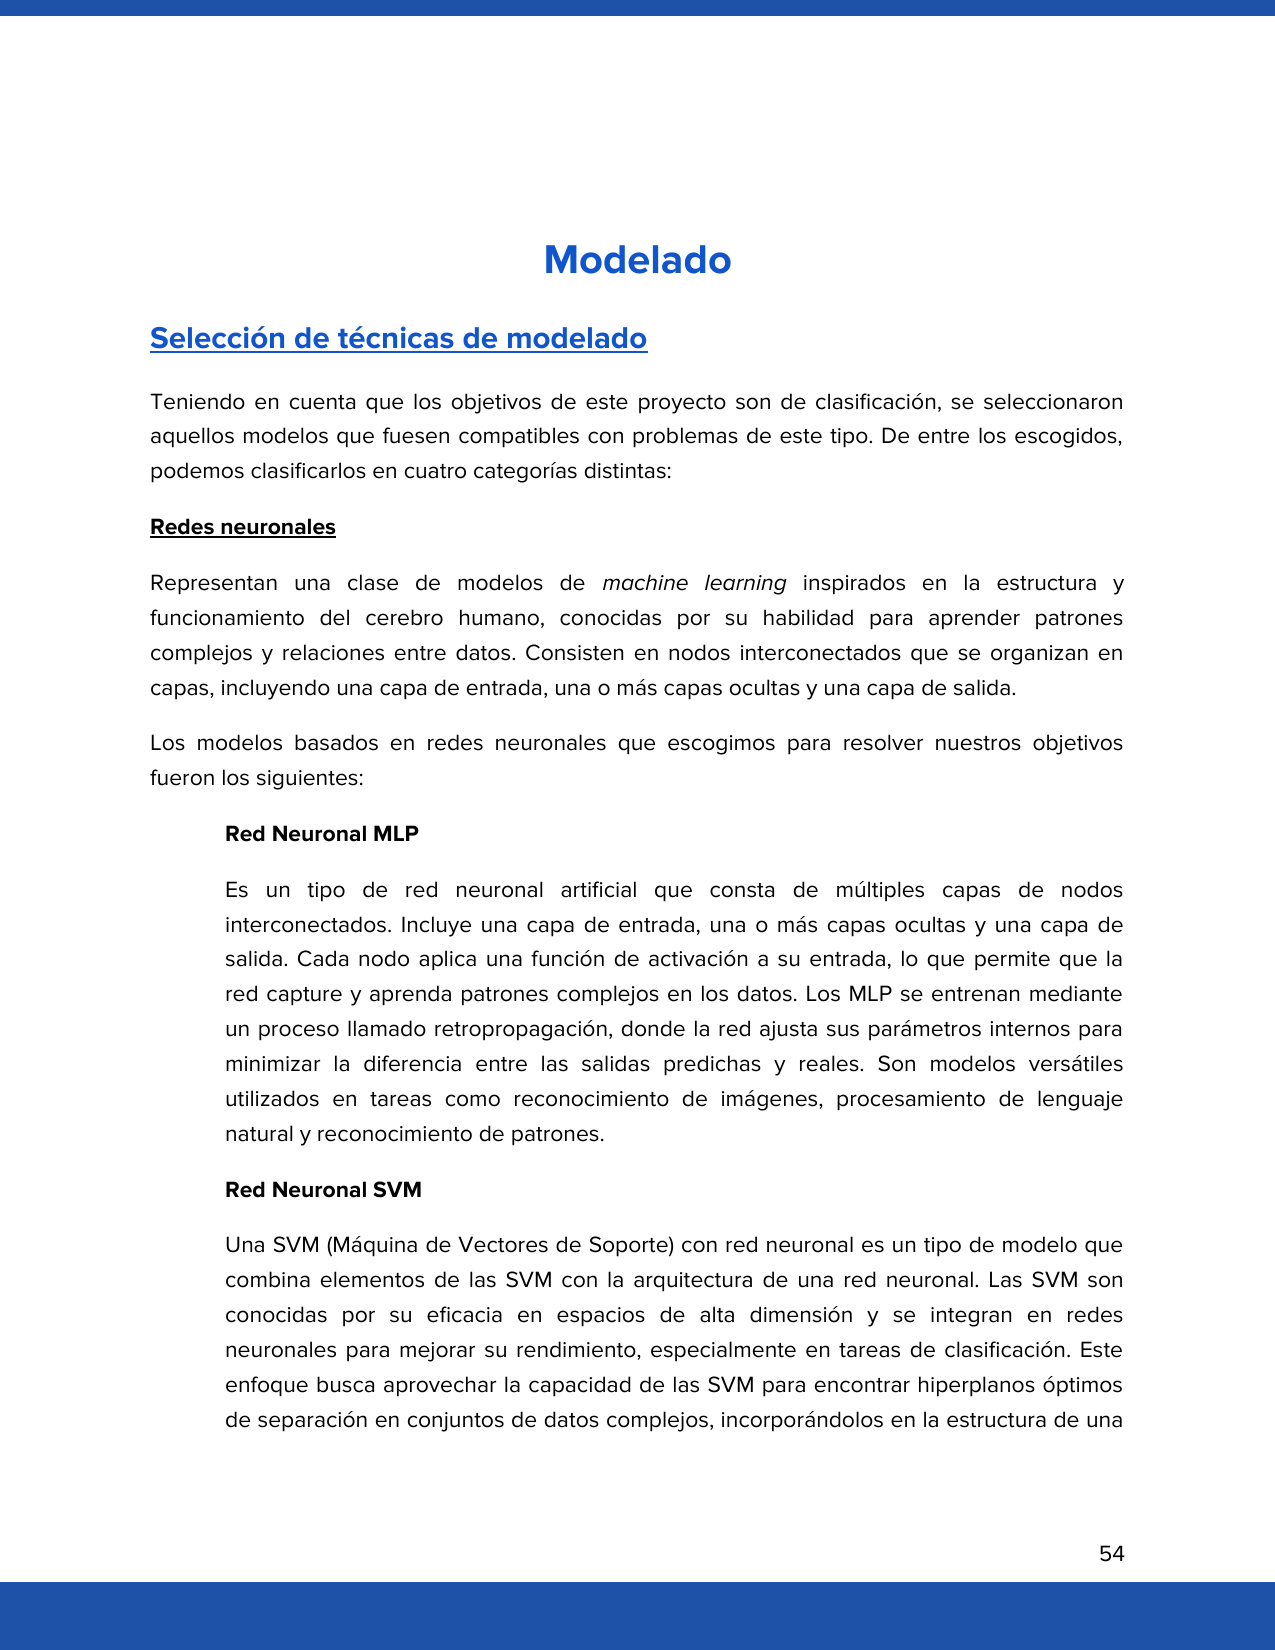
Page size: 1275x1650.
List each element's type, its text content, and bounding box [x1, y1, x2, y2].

text Teniendo en cuenta que los objetivos de este proyecto son de clasificación, se seleccionaron aquellos modelos que fuesen compatibles con problemas de este tipo. De entre los escogidos, podemos clasificarlos en cuatro categorías distintas: [150, 388, 1125, 486]
text Red Neuronal MLP [225, 820, 1125, 848]
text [225, 1232, 1125, 1434]
text Es un tipo de red neuronal artificial que consta de múltiples capas de nodos interconectados. Incluye una capa de entrada, una o más capas ocultas y una capa de salida. Cada nodo aplica una función de activación a su entrada, lo que permite que la red capture y aprenda patrones complejos en los datos. Los MLP se entrenan mediante un proceso llamado retropropagación, donde la red ajusta sus parámetros internos para minimizar la diferencia entre las salidas predichas y reales. Son modelos versátiles utilizados en tareas como reconocimiento de imágenes, procesamiento de lenguaje natural y reconocimiento de patrones. [225, 876, 1125, 1148]
text Los modelos basados en redes neuronales que escogimos para resolver nuestros objetivos fueron los siguientes: [150, 730, 1125, 792]
text Representan una clase de modelos de machine learning inspirados en la estructura y funcionamiento del cerebro humano, conocidas por su habilidad para aprender patrones complejos y relaciones entre datos. Consisten en nodos interconectados que se organizan en capas, incluyendo una capa de entrada, una o más capas ocultas y una capa de salida. [150, 569, 1125, 702]
text Redes neuronales [150, 513, 1125, 541]
picture [0, 0, 1275, 16]
subtitle Modelado [150, 236, 1125, 286]
text Red Neuronal SVM [225, 1176, 1125, 1204]
picture [0, 1582, 1275, 1650]
subtitle Selección de técnicas de modelado [150, 320, 1125, 358]
